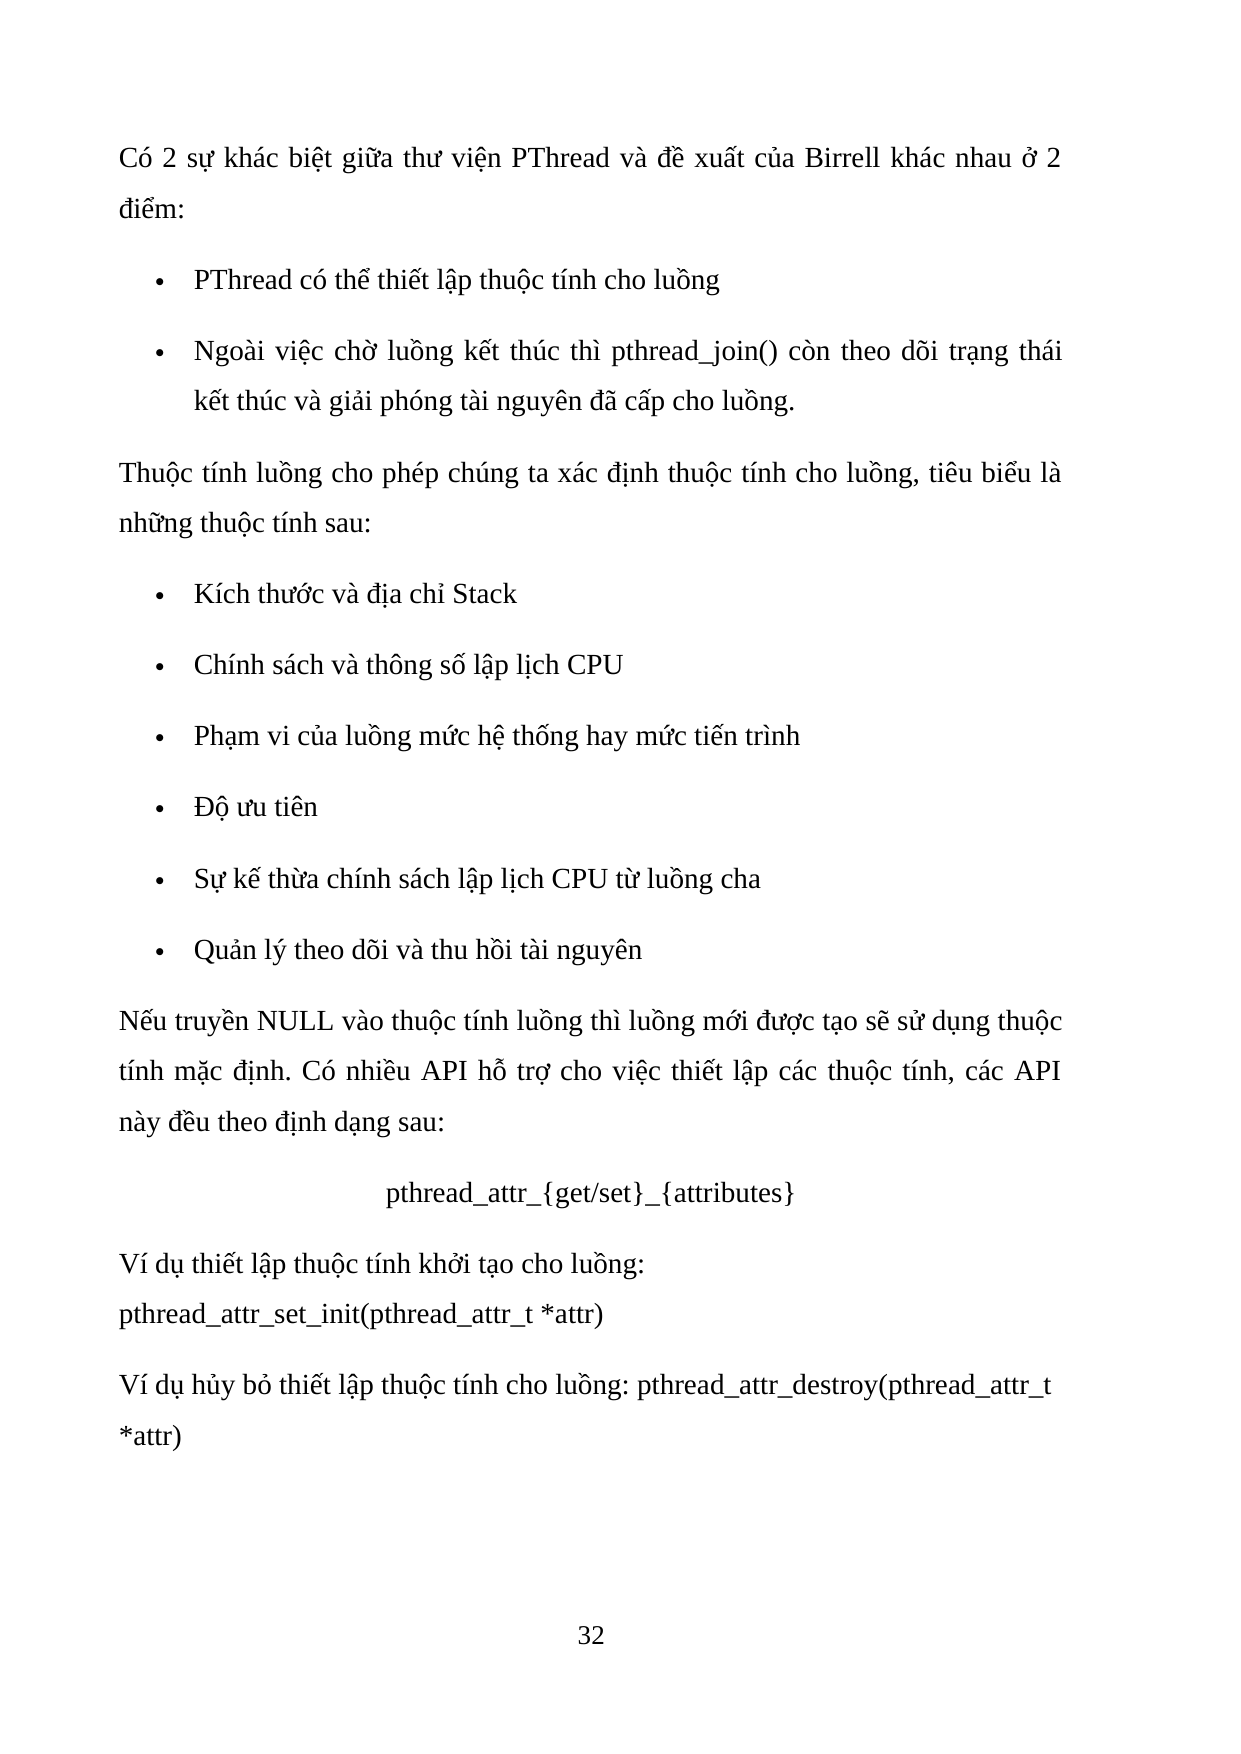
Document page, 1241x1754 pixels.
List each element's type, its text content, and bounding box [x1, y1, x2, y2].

list Ngoài việc chờ luồng kết thúc thì pthread_join() còn theo dõi trạng thái kết thúc và giải phóng tài nguyên đã cấp cho luồng. [156, 333, 1063, 417]
text Thuộc tính luồng cho phép chúng ta xác định thuộc tính cho luồng, tiêu biểu là những thuộc tính sau: [118, 455, 1063, 538]
text Nếu truyền NULL vào thuộc tính luồng thì luồng mới được tạo sẽ sử dụng thuộc tính mặc định. Có nhiều API hỗ trợ cho việc thiết lập các thuộc tính, các API này đều theo định dạng sau: [118, 1003, 1063, 1137]
list Sự kế thừa chính sách lập lịch CPU từ luồng cha [156, 861, 1063, 894]
list Kích thước và địa chỉ Stack [156, 576, 1063, 610]
text pthread_attr_{get/set}_{attributes} [118, 1175, 1063, 1208]
text Có 2 sự khác biệt giữa thư viện PThread và đề xuất của Birrell khác nhau ở 2 điểm: [118, 141, 1063, 224]
list Quản lý theo dõi và thu hồi tài nguyên [156, 932, 1063, 965]
list Độ ưu tiên [156, 789, 1063, 823]
text Ví dụ hủy bỏ thiết lập thuộc tính cho luồng: pthread_attr_destroy(pthread_attr_t *attr) [118, 1367, 1063, 1451]
text Ví dụ thiết lập thuộc tính khởi tạo cho luồng: pthread_attr_set_init(pthread_attr_t *attr) [118, 1246, 1063, 1330]
list PThread có thể thiết lập thuộc tính cho luồng [156, 262, 1063, 296]
list Phạm vi của luồng mức hệ thống hay mức tiến trình [156, 718, 1063, 752]
list Chính sách và thông số lập lịch CPU [156, 647, 1063, 681]
